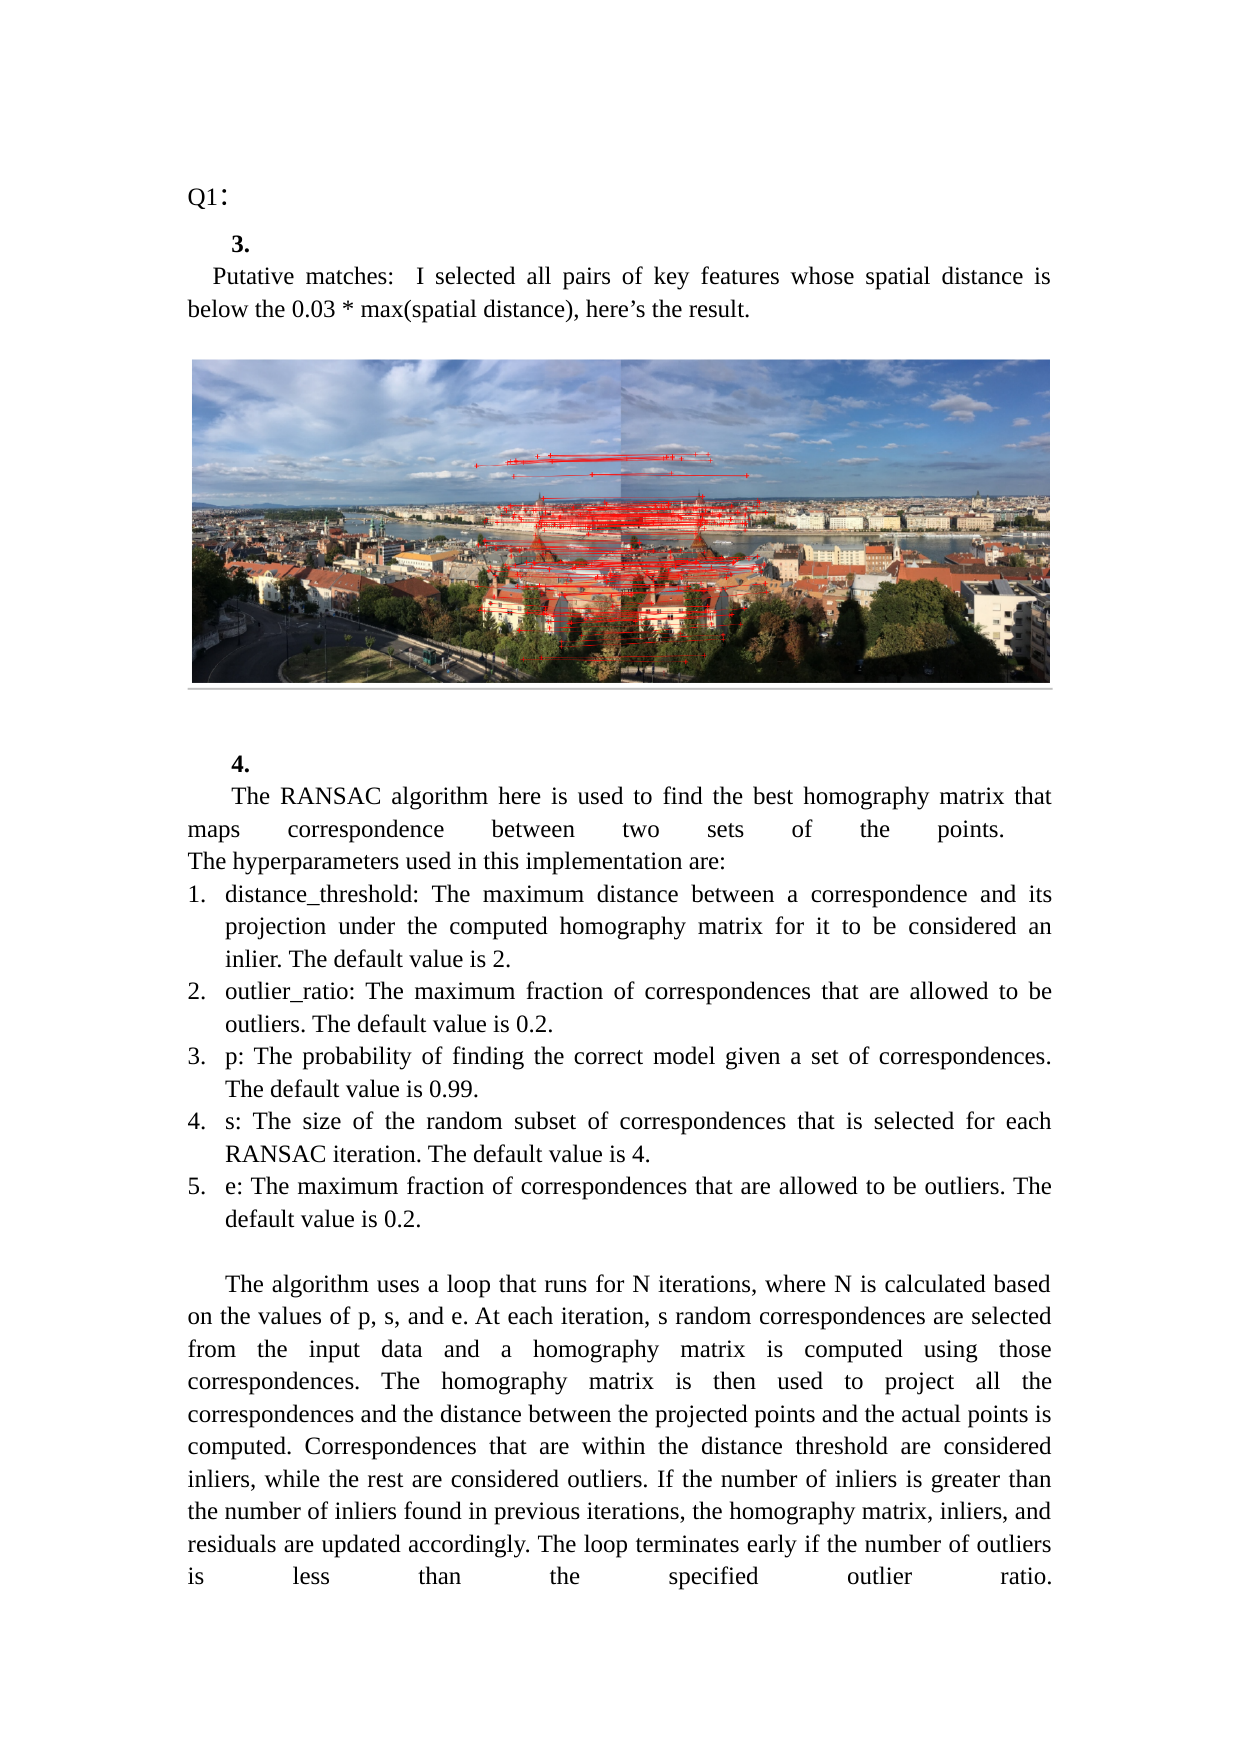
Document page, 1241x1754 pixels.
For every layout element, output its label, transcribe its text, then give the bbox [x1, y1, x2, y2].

text 4. [187, 747, 1053, 779]
list distance_threshold: The maximum distance between a correspondence and its projection under the computed homography matrix for it to be considered an inlier. The default value is 2. [187, 877, 1053, 974]
list outlier_ratio: The maximum fraction of correspondences that are allowed to be outliers. The default value is 0.2. [187, 974, 1053, 1039]
text The RANSAC algorithm here is used to find the best homography matrix that maps correspondence between two sets of the points. The hyperparameters used in this implementation are: [187, 779, 1053, 877]
text 3. [187, 227, 1053, 259]
picture [187, 357, 1053, 690]
list s: The size of the random subset of correspondences that is selected for each RANSAC iteration. The default value is 4. [187, 1104, 1053, 1169]
text Putative matches: I selected all pairs of key features whose spatial distance is below the 0.03 * max(spatial distance), here’s the result. [187, 259, 1053, 324]
list p: The probability of finding the correct model given a set of correspondences. The default value is 0.99. [187, 1039, 1053, 1104]
text Q1： [187, 162, 1053, 227]
list e: The maximum fraction of correspondences that are allowed to be outliers. The default value is 0.2. [187, 1169, 1053, 1234]
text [187, 1267, 1053, 1592]
